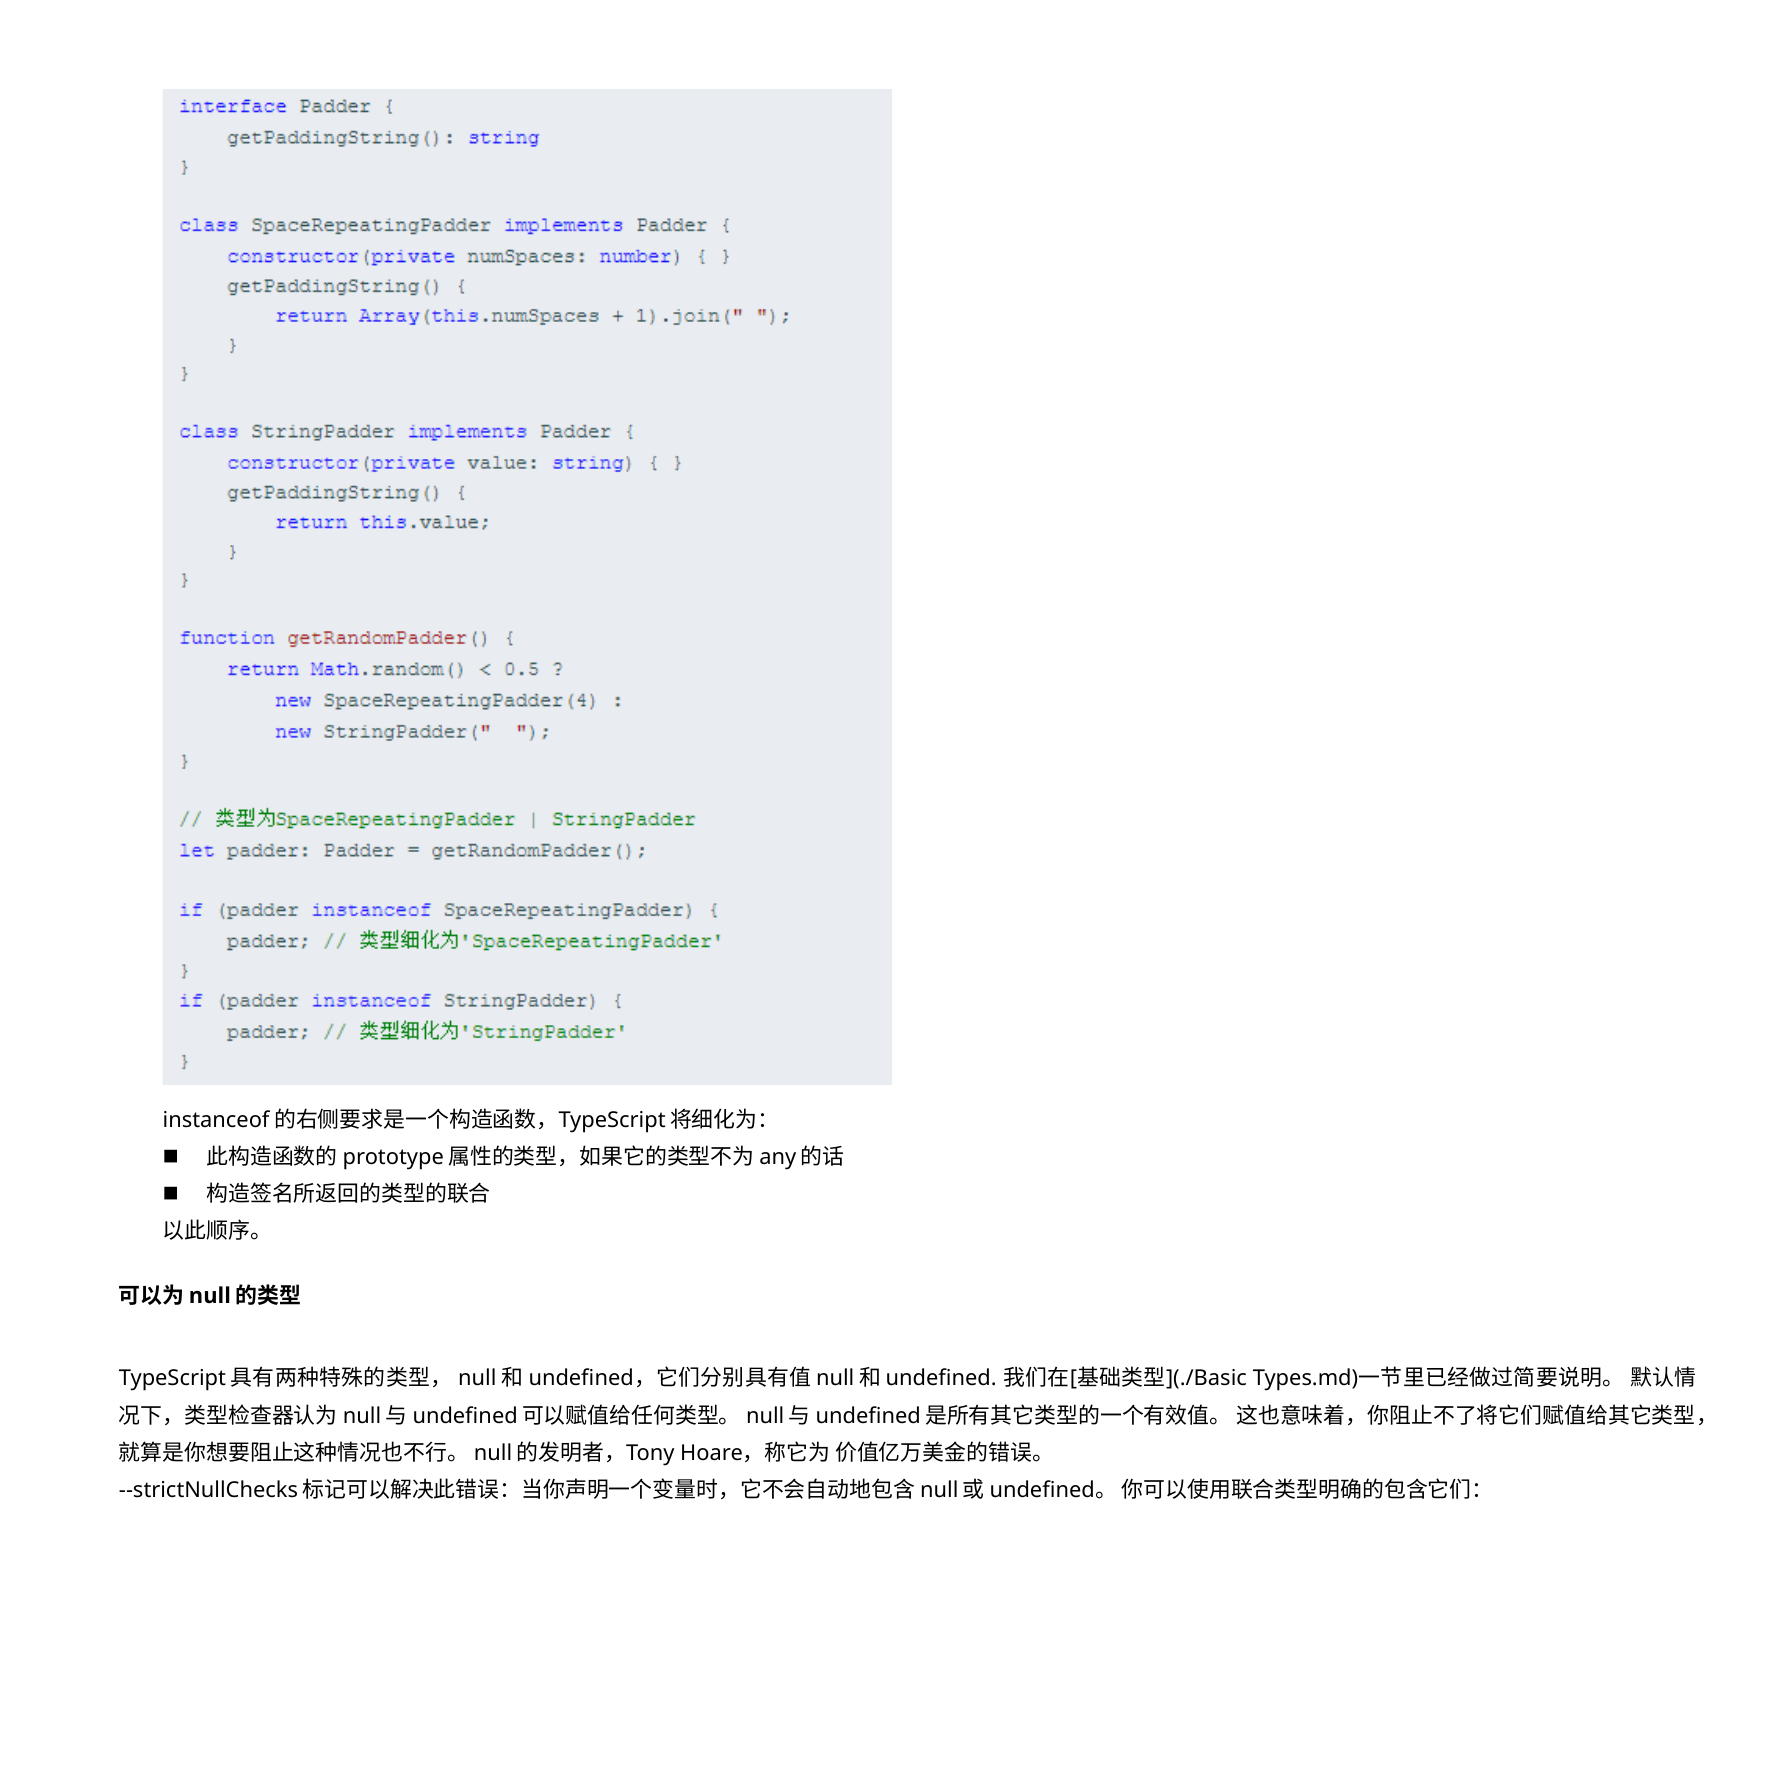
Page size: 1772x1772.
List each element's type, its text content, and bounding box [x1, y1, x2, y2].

text 以此顺序。 [162, 1213, 1697, 1246]
picture [162, 89, 893, 1085]
subtitle 可以为null的类型 [75, 1277, 1697, 1310]
list 此构造函数的 prototype属性的类型，如果它的类型不为 any的话 [162, 1139, 1697, 1171]
list 构造签名所返回的类型的联合 [162, 1176, 1697, 1208]
text TypeScript具有两种特殊的类型， null和 undefined，它们分别具有值null和undefined. 我们在[基础类型](./Basic Types.md)一节里已经做过简要说明。 默认情况下，类型检查器认为 null与 undefined可以赋值给任何类型。 null与 undefined是所有其它类型的一个有效值。 这也意味着，你阻止不了将它们赋值给其它类型，就算是你想要阻止这种情况也不行。 null的发明者，Tony Hoare，称它为 价值亿万美金的错误。 [119, 1360, 1697, 1467]
text instanceof的右侧要求是一个构造函数，TypeScript将细化为： [162, 1102, 1697, 1134]
text --strictNullChecks标记可以解决此错误：当你声明一个变量时，它不会自动地包含 null或 undefined。 你可以使用联合类型明确的包含它们： [75, 1472, 1697, 1504]
